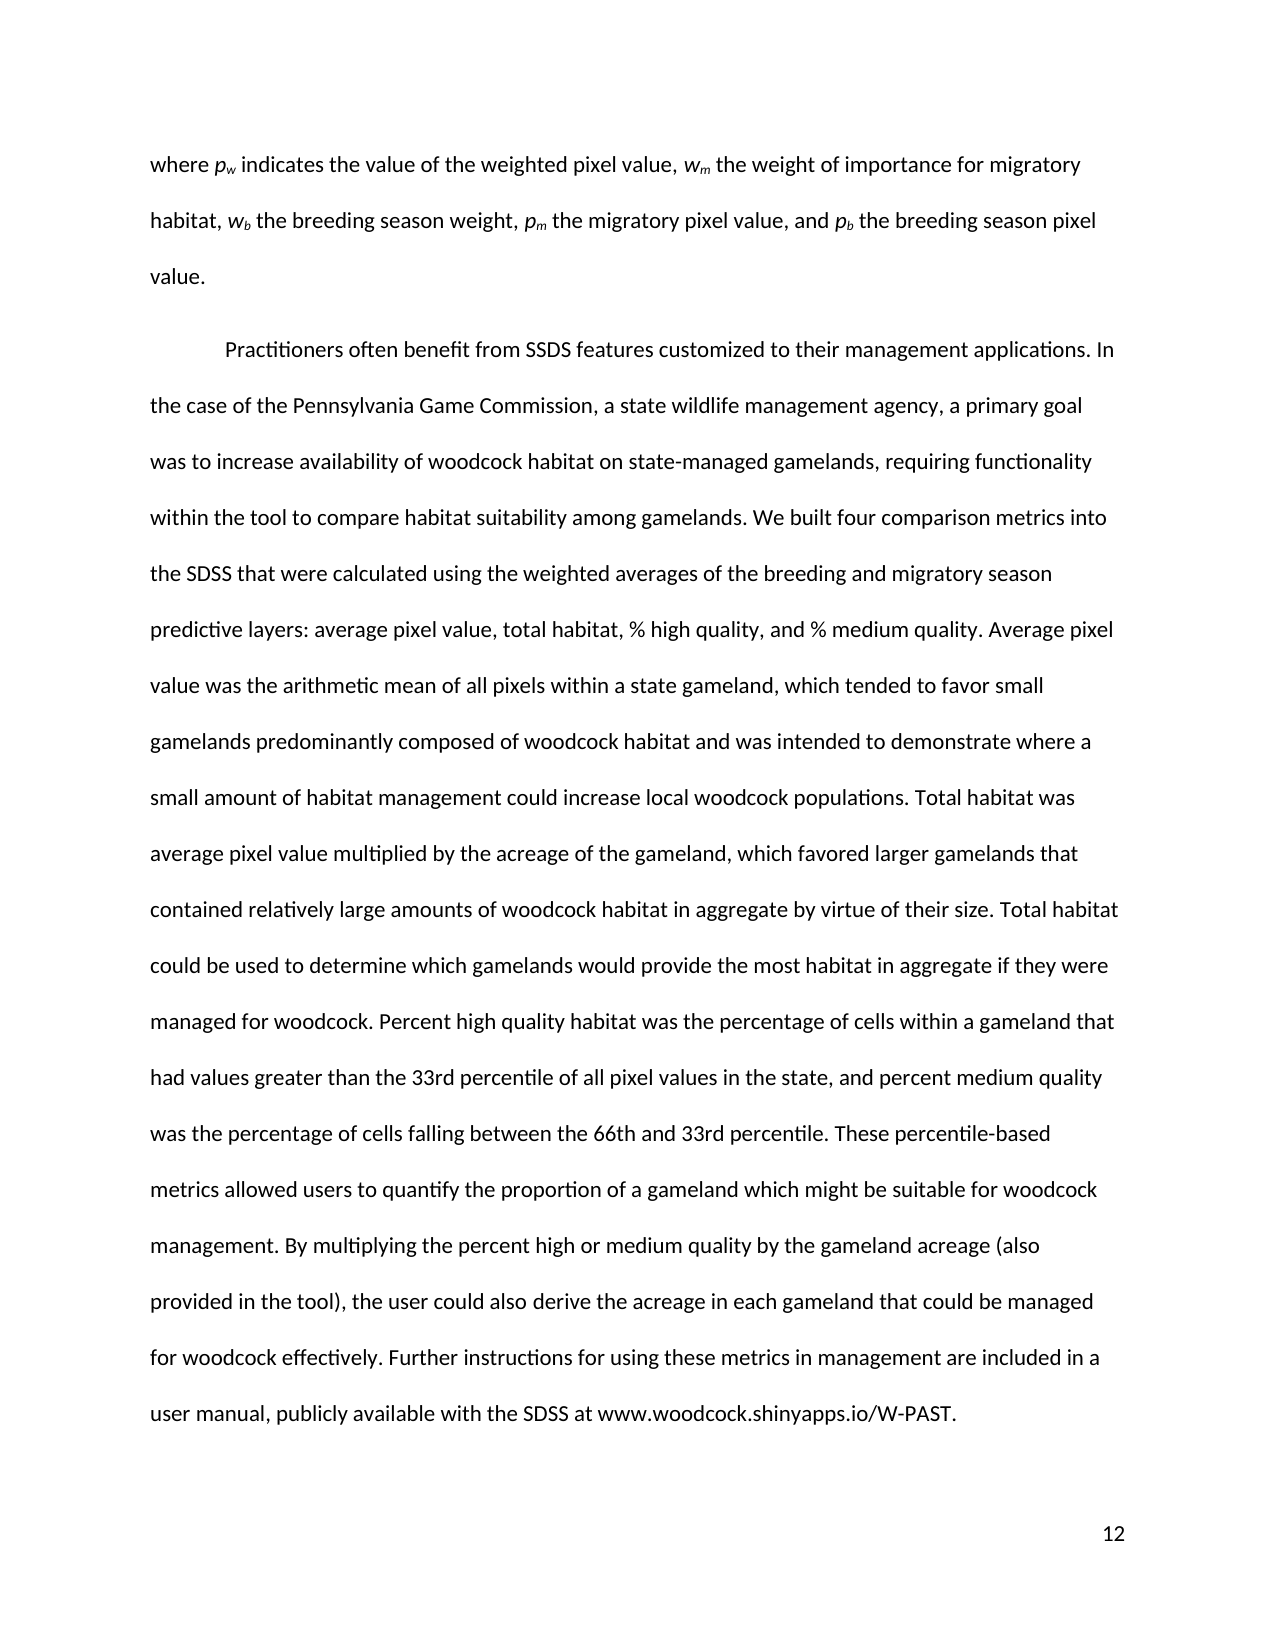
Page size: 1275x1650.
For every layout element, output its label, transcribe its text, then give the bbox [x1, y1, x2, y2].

text where pw indicates the value of the weighted pixel value, wm the weight of importance for migratory habitat, wb the breeding season weight, pm the migratory pixel value, and pb the breeding season pixel value. [150, 150, 1125, 290]
text Practitioners often benefit from SSDS features customized to their management applications. In the case of the Pennsylvania Game Commission, a state wildlife management agency, a primary goal was to increase availability of woodcock habitat on state-managed gamelands, requiring functionality within the tool to compare habitat suitability among gamelands. We built four comparison metrics into the SDSS that were calculated using the weighted averages of the breeding and migratory season predictive layers: average pixel value, total habitat, % high quality, and % medium quality. Average pixel value was the arithmetic mean of all pixels within a state gameland, which tended to favor small gamelands predominantly composed of woodcock habitat and was intended to demonstrate where a small amount of habitat management could increase local woodcock populations. Total habitat was average pixel value multiplied by the acreage of the gameland, which favored larger gamelands that contained relatively large amounts of woodcock habitat in aggregate by virtue of their size. Total habitat could be used to determine which gamelands would provide the most habitat in aggregate if they were managed for woodcock. Percent high quality habitat was the percentage of cells within a gameland that had values greater than the 33rd percentile of all pixel values in the state, and percent medium quality was the percentage of cells falling between the 66th and 33rd percentile. These percentile-based metrics allowed users to quantify the proportion of a gameland which might be suitable for woodcock management. By multiplying the percent high or medium quality by the gameland acreage (also provided in the tool), the user could also derive the acreage in each gameland that could be managed for woodcock effectively. Further instructions for using these metrics in management are included in a user manual, publicly available with the SDSS at www.woodcock.shinyapps.io/W-PAST. [150, 335, 1125, 1428]
